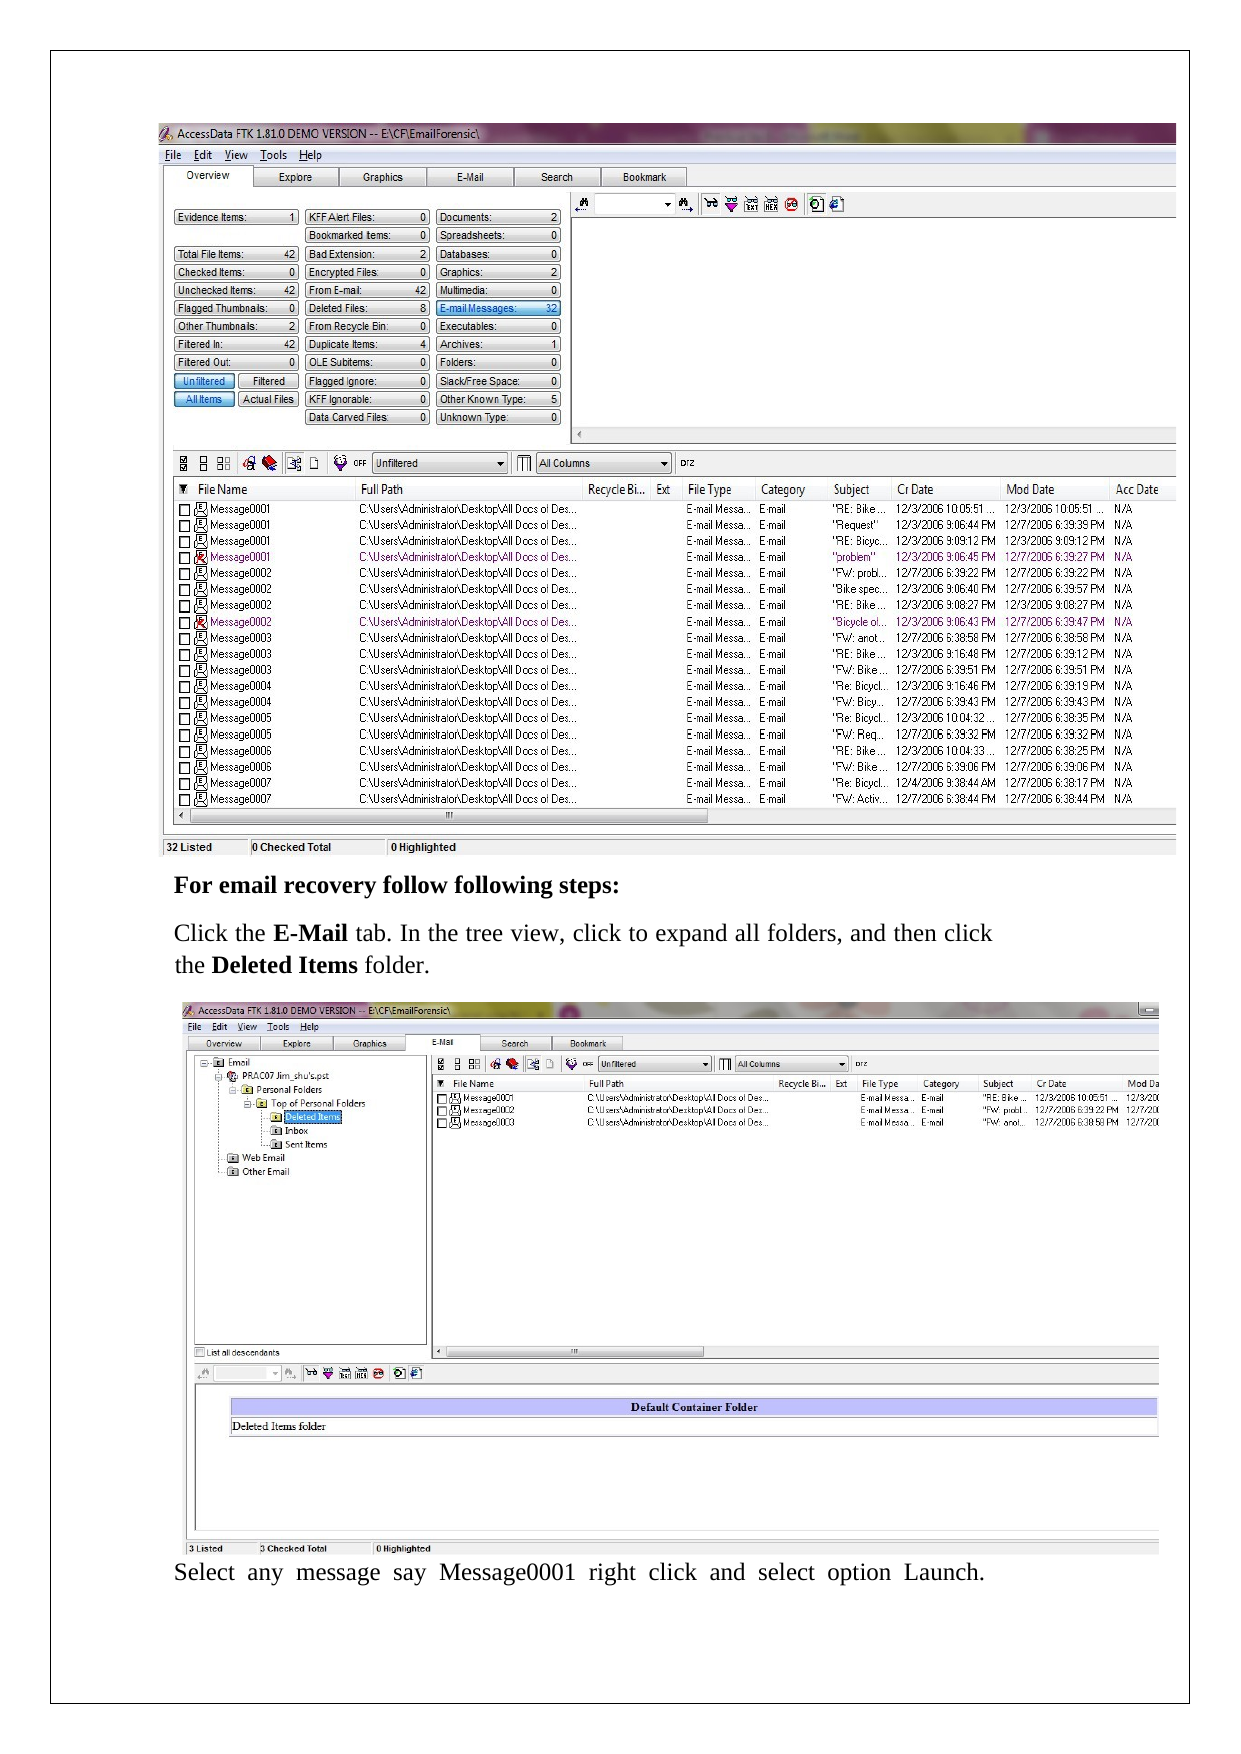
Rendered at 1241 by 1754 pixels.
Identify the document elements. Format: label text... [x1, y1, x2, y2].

text Click the E-Mail tab. In the tree view, click to expand all folders, and then click the Deleted Items folder. [173, 918, 993, 979]
text Select any message say Message0001 right click and select option Launch. [174, 1557, 1086, 1586]
picture [158, 123, 1177, 857]
text For email recovery follow following steps: [174, 871, 1179, 899]
picture [182, 1002, 1159, 1555]
